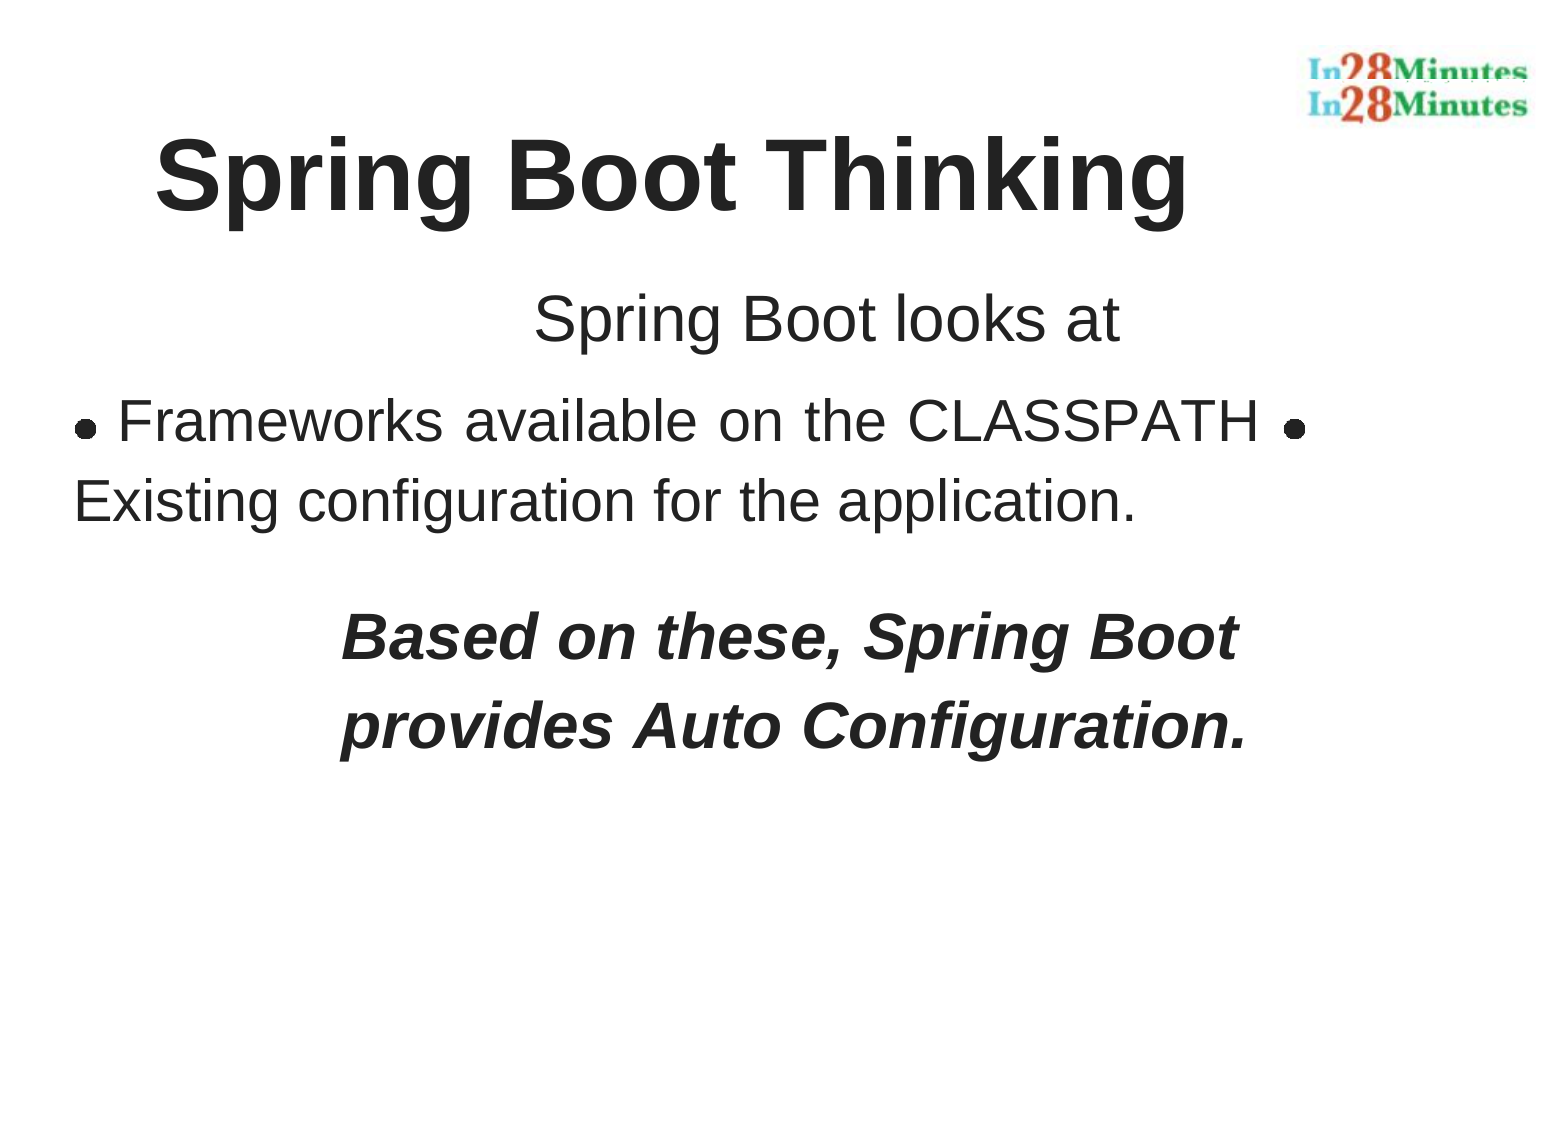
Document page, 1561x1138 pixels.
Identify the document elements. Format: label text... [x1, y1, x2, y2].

text Spring Boot looks at [533, 280, 1489, 356]
text Frameworks available on the CLASSPATH Existing configuration for the application. [73, 385, 1306, 534]
picture [72, 416, 98, 441]
picture [1272, 45, 1536, 212]
text Spring Boot Thinking [73, 114, 1560, 232]
text Based on these, Spring Boot provides Auto Configuration. [342, 598, 1379, 763]
picture [1281, 416, 1307, 441]
